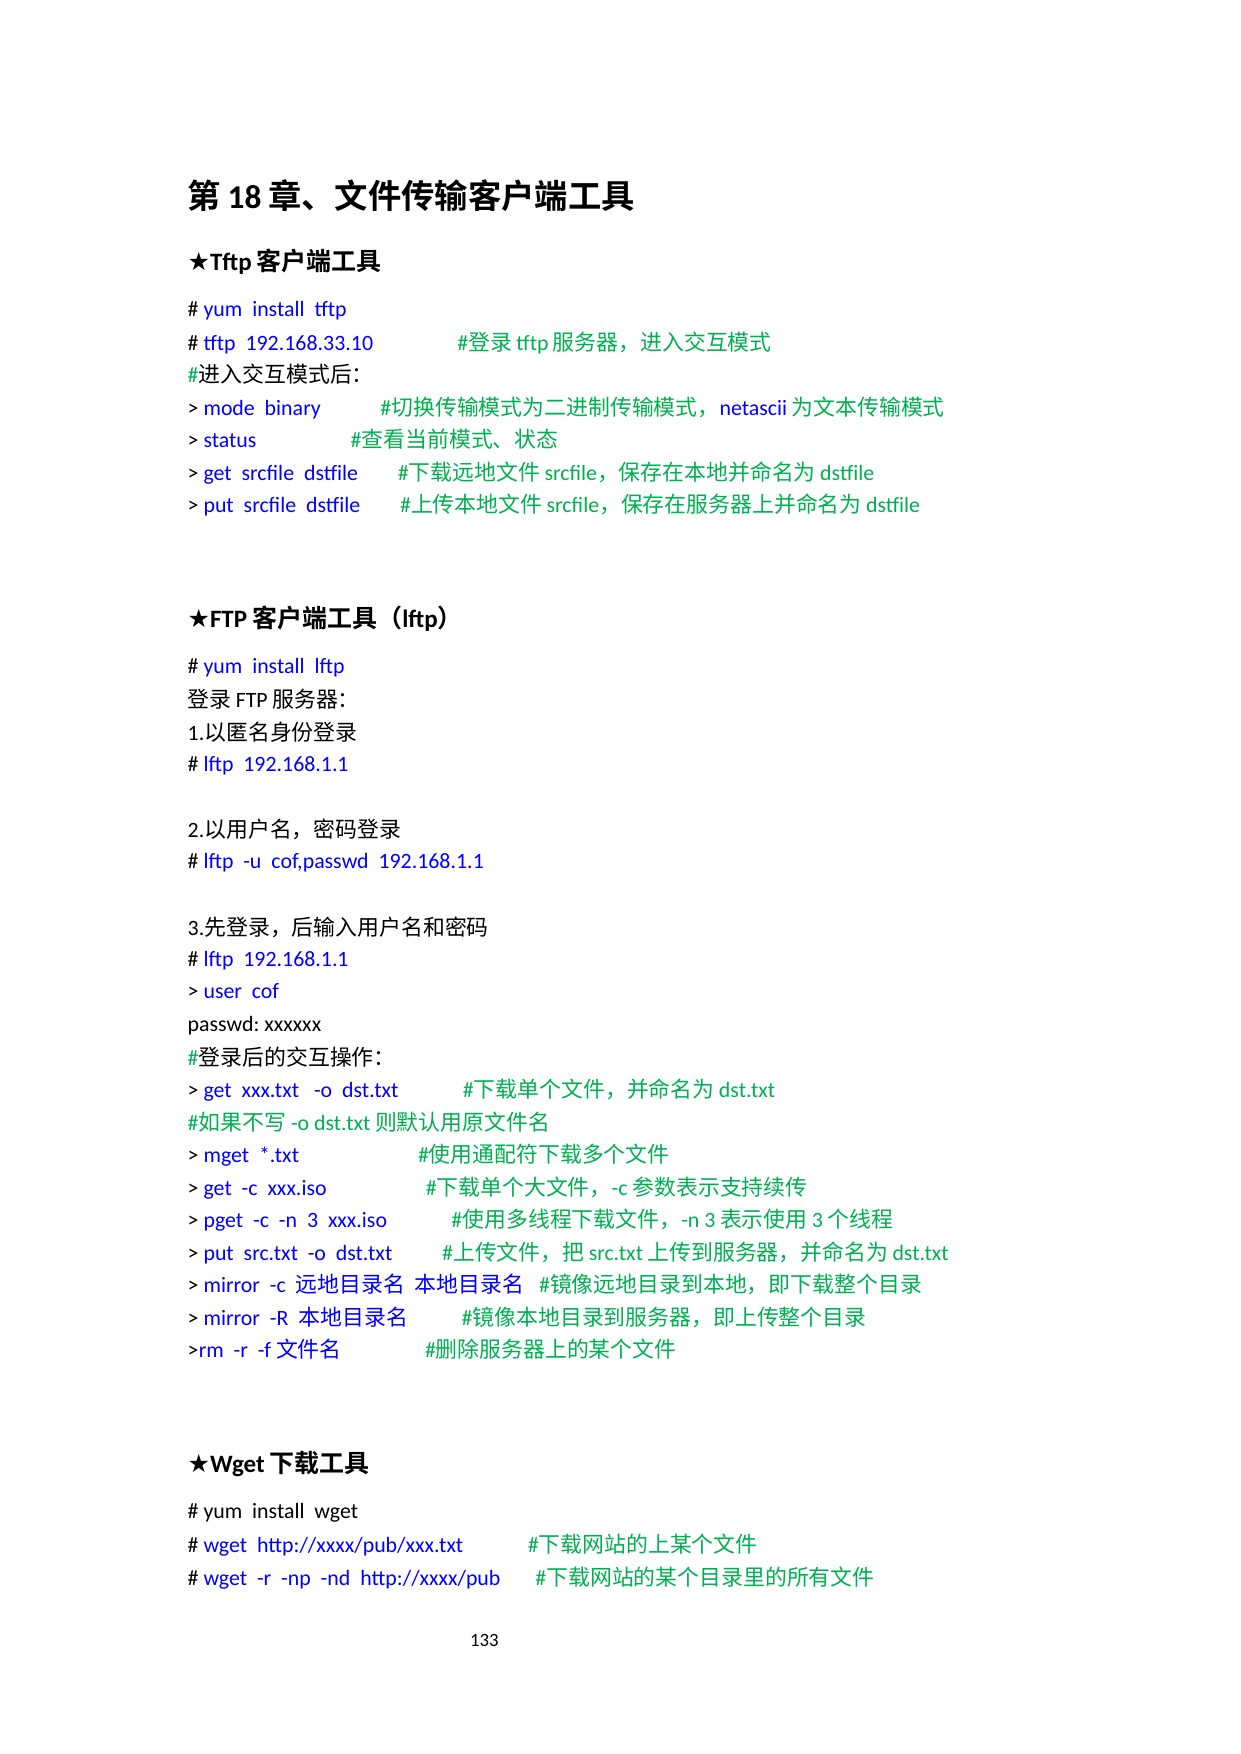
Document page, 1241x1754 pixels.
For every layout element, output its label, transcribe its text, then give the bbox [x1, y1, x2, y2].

text >rm -r -f 文件名 #删除服务器上的某个文件 [187, 1332, 1053, 1364]
text # yum install tftp [187, 292, 1053, 324]
text # lftp 192.168.1.1 [187, 747, 1053, 779]
text > get -c xxx.iso #下载单个大文件，-c 参数表示支持续传 [187, 1169, 1053, 1202]
text > get srcfile dstfile #下载远地文件srcfile，保存在本地并命名为dstfile [187, 454, 1053, 487]
text ★FTP客户端工具（lftp） [187, 584, 1053, 649]
text 1.以匿名身份登录 [187, 714, 1053, 747]
text #登录后的交互操作： [187, 1039, 1053, 1072]
text 登录FTP服务器： [187, 682, 1053, 714]
text #进入交互模式后： [187, 357, 1053, 389]
text # wget -r -np -nd http://xxxx/pub #下载网站的某个目录里的所有文件 [187, 1559, 1053, 1592]
text passwd: xxxxxx [187, 1007, 1053, 1039]
text # tftp 192.168.33.10 #登录tftp服务器，进入交互模式 [187, 324, 1053, 357]
text #如果不写 -o dst.txt则默认用原文件名 [187, 1104, 1053, 1137]
text > pget -c -n 3 xxx.iso #使用多线程下载文件，-n 3表示使用3个线程 [187, 1202, 1053, 1234]
text # lftp 192.168.1.1 [187, 942, 1053, 974]
text > get xxx.txt -o dst.txt #下载单个文件，并命名为dst.txt [187, 1072, 1053, 1104]
text 第18章、文件传输客户端工具 [187, 162, 1053, 227]
text # yum install wget [187, 1494, 1053, 1527]
text # yum install lftp [187, 649, 1053, 682]
text > mirror -R 本地目录名 #镜像本地目录到服务器，即上传整个目录 [187, 1299, 1053, 1332]
text > mget *.txt #使用通配符下载多个文件 [187, 1137, 1053, 1169]
text > put srcfile dstfile #上传本地文件srcfile，保存在服务器上并命名为dstfile [187, 487, 1053, 519]
text > mirror -c 远地目录名 本地目录名 #镜像远地目录到本地，即下载整个目录 [187, 1267, 1053, 1299]
text ★Tftp客户端工具 [187, 227, 1053, 292]
text > status #查看当前模式、状态 [187, 422, 1053, 454]
text > user cof [187, 974, 1053, 1007]
text > mode binary #切换传输模式为二进制传输模式，netascii为文本传输模式 [187, 389, 1053, 422]
text 2.以用户名，密码登录 [187, 812, 1053, 844]
text 3.先登录，后输入用户名和密码 [187, 909, 1053, 942]
text ★Wget下载工具 [187, 1429, 1053, 1494]
text > put src.txt -o dst.txt #上传文件，把src.txt上传到服务器，并命名为dst.txt [187, 1234, 1053, 1267]
text # wget http://xxxx/pub/xxx.txt #下载网站的上某个文件 [187, 1527, 1053, 1559]
text # lftp -u cof,passwd 192.168.1.1 [187, 844, 1053, 877]
